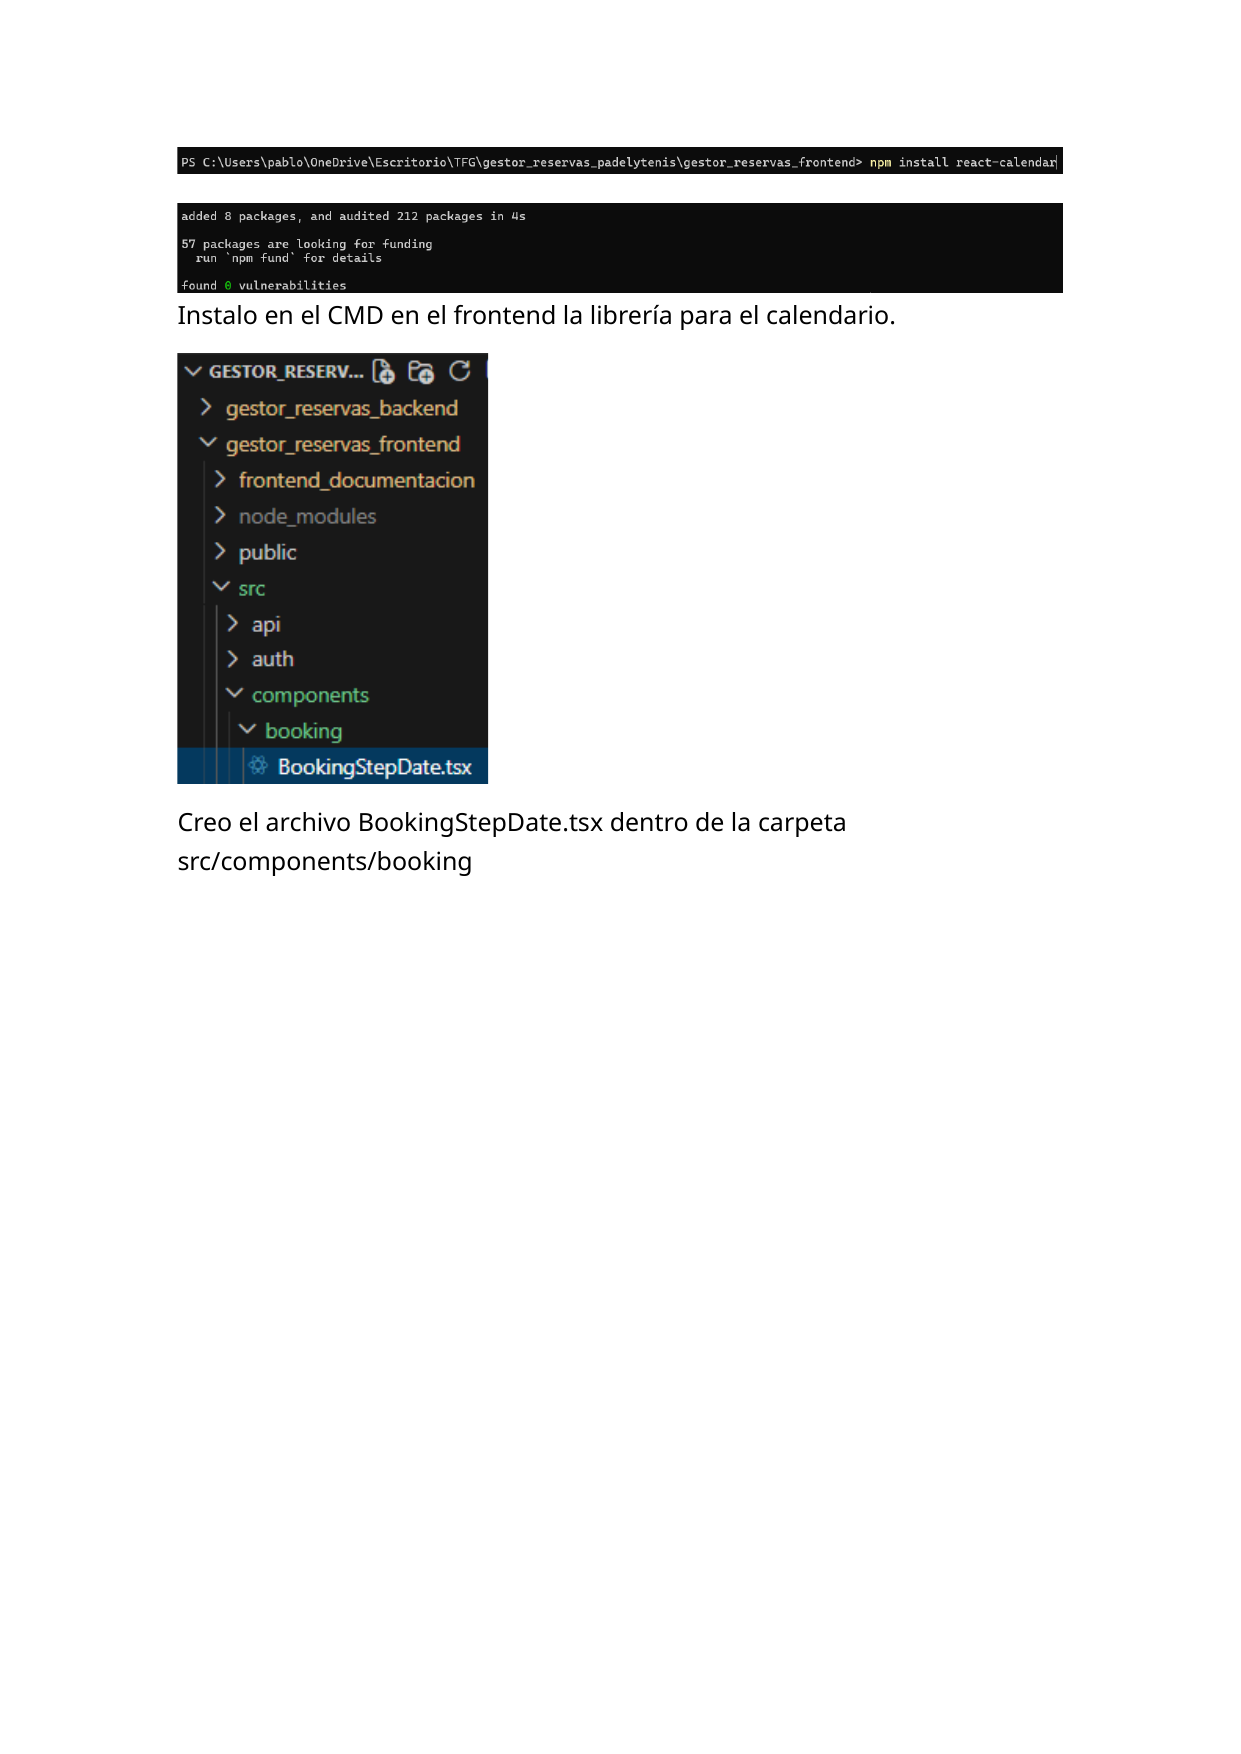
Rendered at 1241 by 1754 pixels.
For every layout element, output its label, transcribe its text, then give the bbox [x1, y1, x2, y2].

picture [177, 353, 489, 784]
picture [177, 203, 1063, 293]
text Instalo en el CMD en el frontend la librería para el calendario. [177, 293, 1063, 332]
picture [177, 147, 1063, 174]
text Creo el archivo BookingStepDate.tsx dentro de la carpeta src/components/booking [177, 805, 1063, 878]
